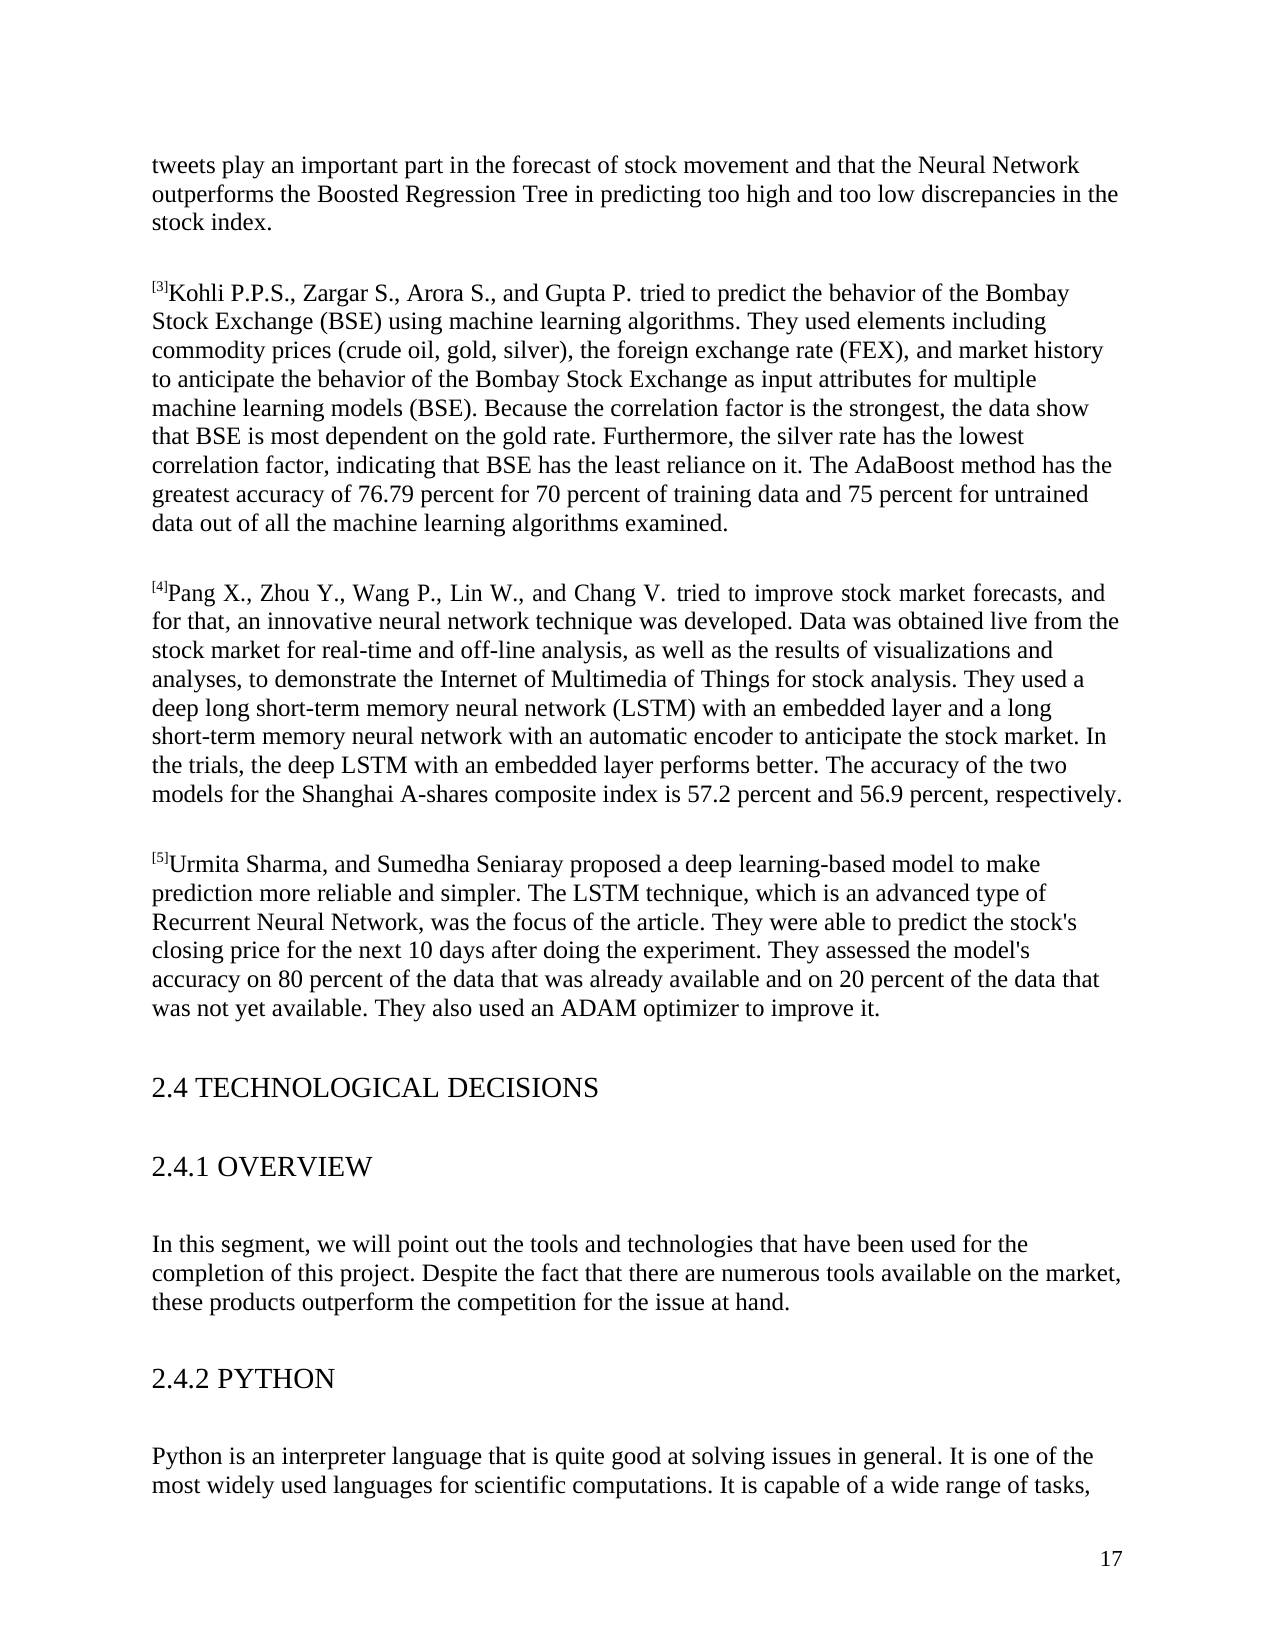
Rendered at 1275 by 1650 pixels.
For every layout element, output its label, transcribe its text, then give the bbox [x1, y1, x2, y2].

text short-term memory neural network with an automatic encoder to anticipate the stock market. In the trials, the deep LSTM with an embedded layer performs better. The accuracy of the two models for the Shanghai A-shares composite index is 57.2 percent and 56.9 percent, respectively. [152, 721, 1126, 808]
subtitle TECHNOLOGICAL DECISIONS [151, 1070, 1233, 1103]
subtitle PYTHON [151, 1361, 1233, 1395]
text In this segment, we will point out the tools and technologies that have been used for the completion of this project. Despite the fact that there are numerous tools available on the market, these products outperform the competition for the issue at hand. [152, 1229, 1123, 1315]
subtitle OVERVIEW [151, 1149, 1233, 1183]
text Python is an interpreter language that is quite good at solving issues in general. It is one of the most widely used languages for scientific computations. It is capable of a wide range of tasks, [152, 1441, 1096, 1498]
text [3]Kohli P.P.S., Zargar S., Arora S., and Gupta P. tried to predict the behavior of the Bombay Stock Exchange (BSE) using machine learning algorithms. They used elements including commodity prices (crude oil, gold, silver), the foreign exchange rate (FEX), and market history to anticipate the behavior of the Bombay Stock Exchange as input attributes for multiple machine learning models (BSE). Because the correlation factor is the strongest, the data show that BSE is most dependent on the gold rate. Furthermore, the silver rate has the lowest correlation factor, indicating that BSE has the least reliance on it. The AdaBoost method has the greatest accuracy of 76.79 percent for 70 percent of training data and 75 percent for untrained data out of all the machine learning algorithms examined. [152, 278, 1116, 536]
text [4]Pang X., Zhou Y., Wang P., Lin W., and Chang V. tried to improve stock market forecasts, and for that, an innovative neural network technique was developed. Data was obtained live from the stock market for real-time and off-line analysis, as well as the results of visualizations and analyses, to demonstrate the Internet of Multimedia of Things for stock analysis. They used a deep long short-term memory neural network (LSTM) with an embedded layer and a long [152, 578, 1121, 721]
text tweets play an important part in the forecast of stock movement and that the Neural Network outperforms the Boosted Regression Tree in predicting too high and too low discrepancies in the stock index. [152, 150, 1122, 236]
text [5]Urmita Sharma, and Sumedha Seniaray proposed a deep learning-based model to make prediction more reliable and simpler. The LSTM technique, which is an advanced type of Recurrent Neural Network, was the focus of the article. They were able to predict the stock's closing price for the next 10 days after doing the experiment. They assessed the model's accuracy on 80 percent of the data that was already available and on 20 percent of the data that was not yet available. They also used an ADAM optimizer to improve it. [152, 849, 1102, 1022]
